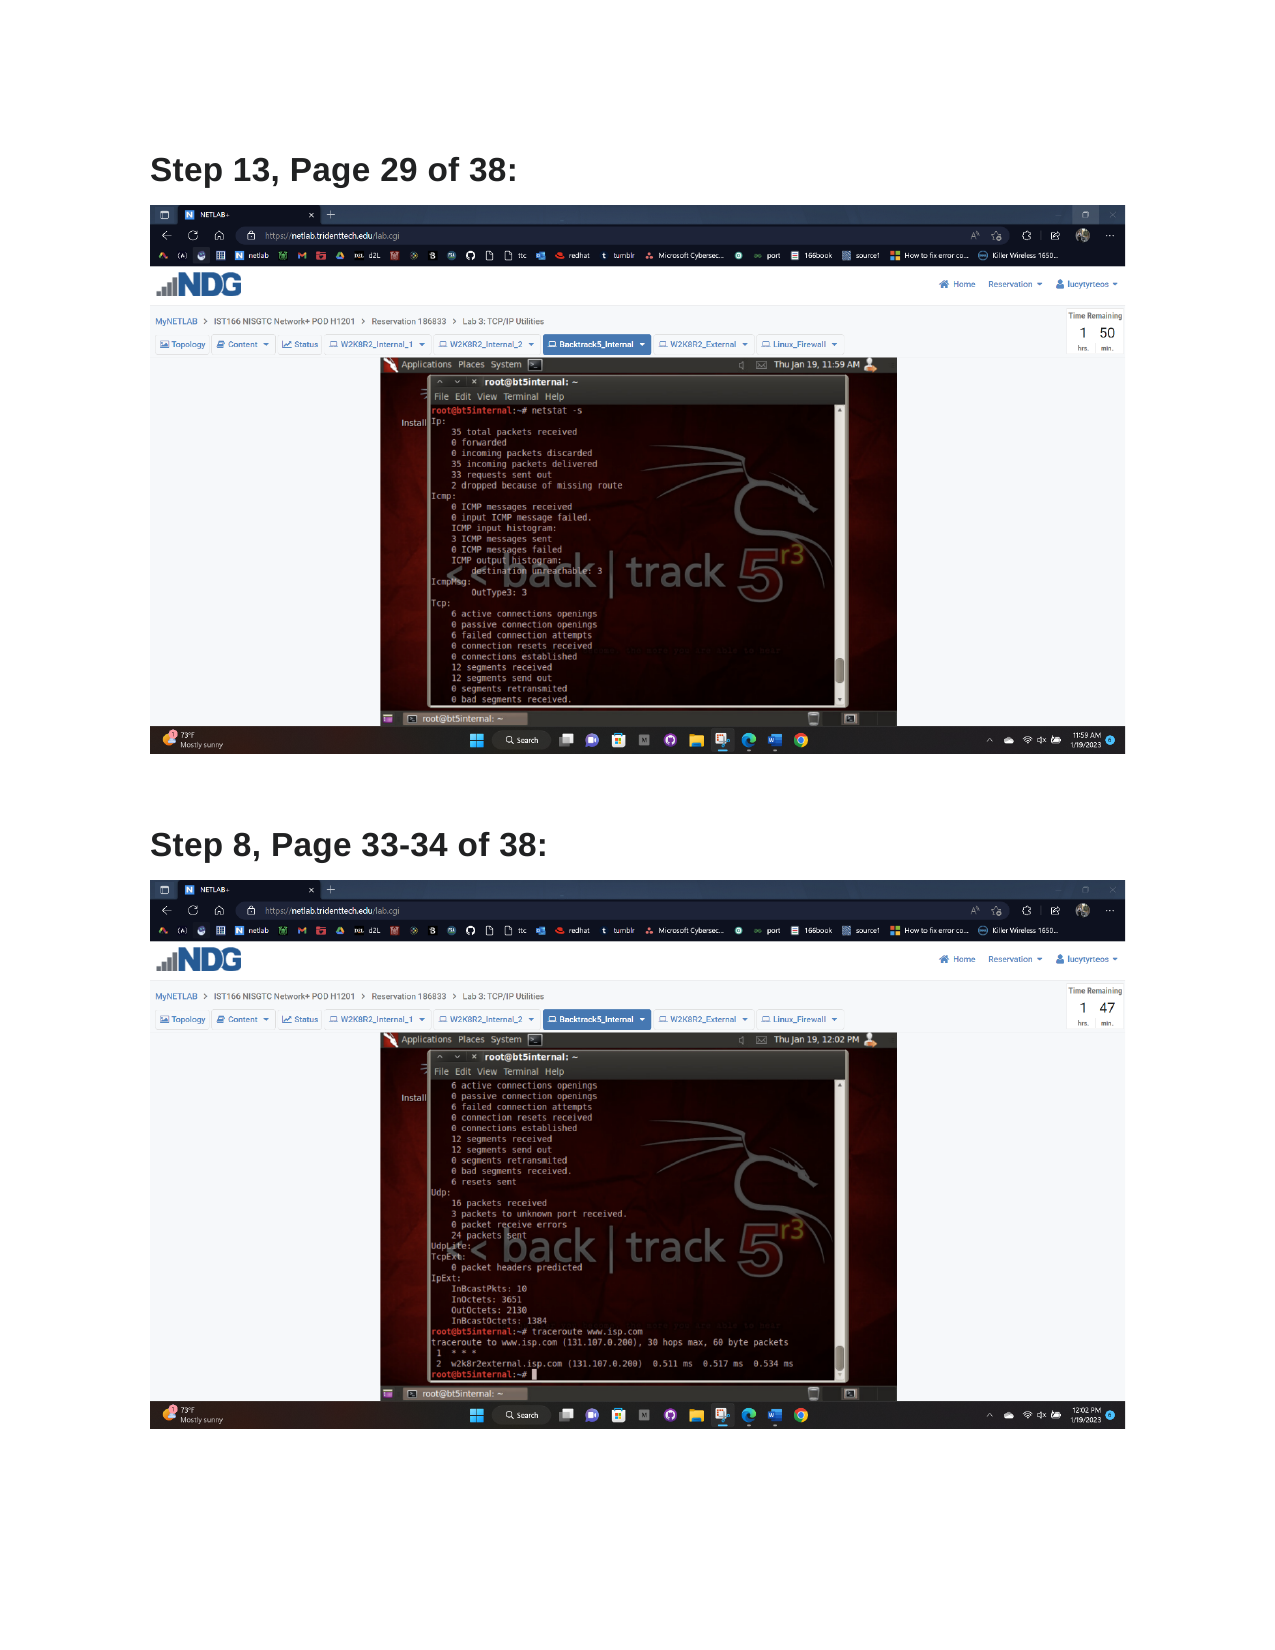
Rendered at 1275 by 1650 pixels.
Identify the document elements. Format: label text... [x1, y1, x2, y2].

picture [150, 205, 1125, 754]
picture [150, 880, 1125, 1429]
text Step 8, Page 33-34 of 38: [150, 825, 1125, 864]
text Step 13, Page 29 of 38: [150, 150, 1125, 188]
